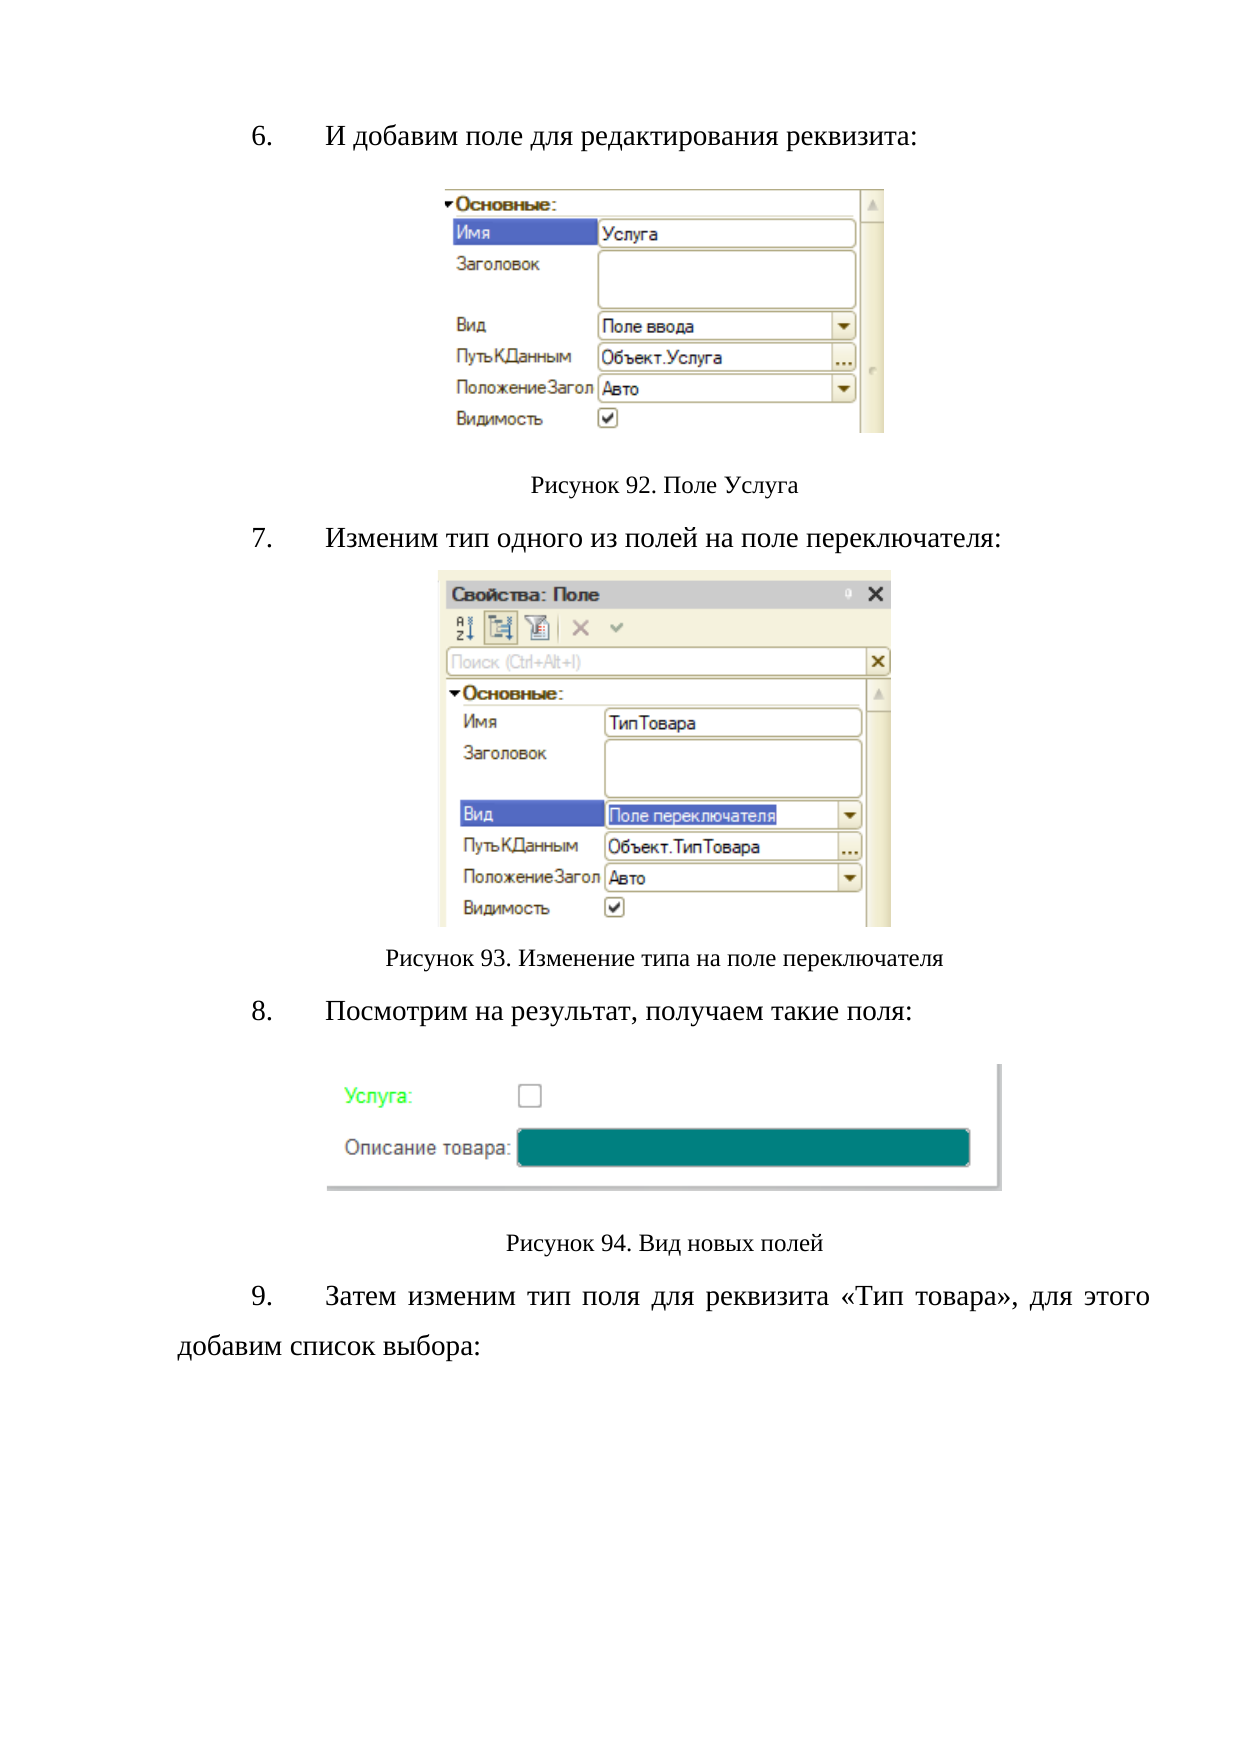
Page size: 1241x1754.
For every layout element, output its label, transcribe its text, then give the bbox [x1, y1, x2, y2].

list Затем изменим тип поля для реквизита «Тип товара», для этого добавим список выбора: [177, 1278, 1152, 1362]
text Рисунок 94. Вид новых полей [177, 1228, 1152, 1257]
picture [437, 570, 891, 927]
list Изменим тип одного из полей на поле переключателя: [177, 520, 1152, 554]
picture [326, 1064, 1002, 1191]
list И добавим поле для редактирования реквизита: [177, 118, 1152, 152]
text Рисунок 92. Поле Услуга [177, 471, 1152, 499]
picture [444, 189, 884, 433]
text Рисунок 93. Изменение типа на поле переключателя [177, 943, 1152, 972]
list Посмотрим на результат, получаем такие поля: [177, 993, 1152, 1027]
